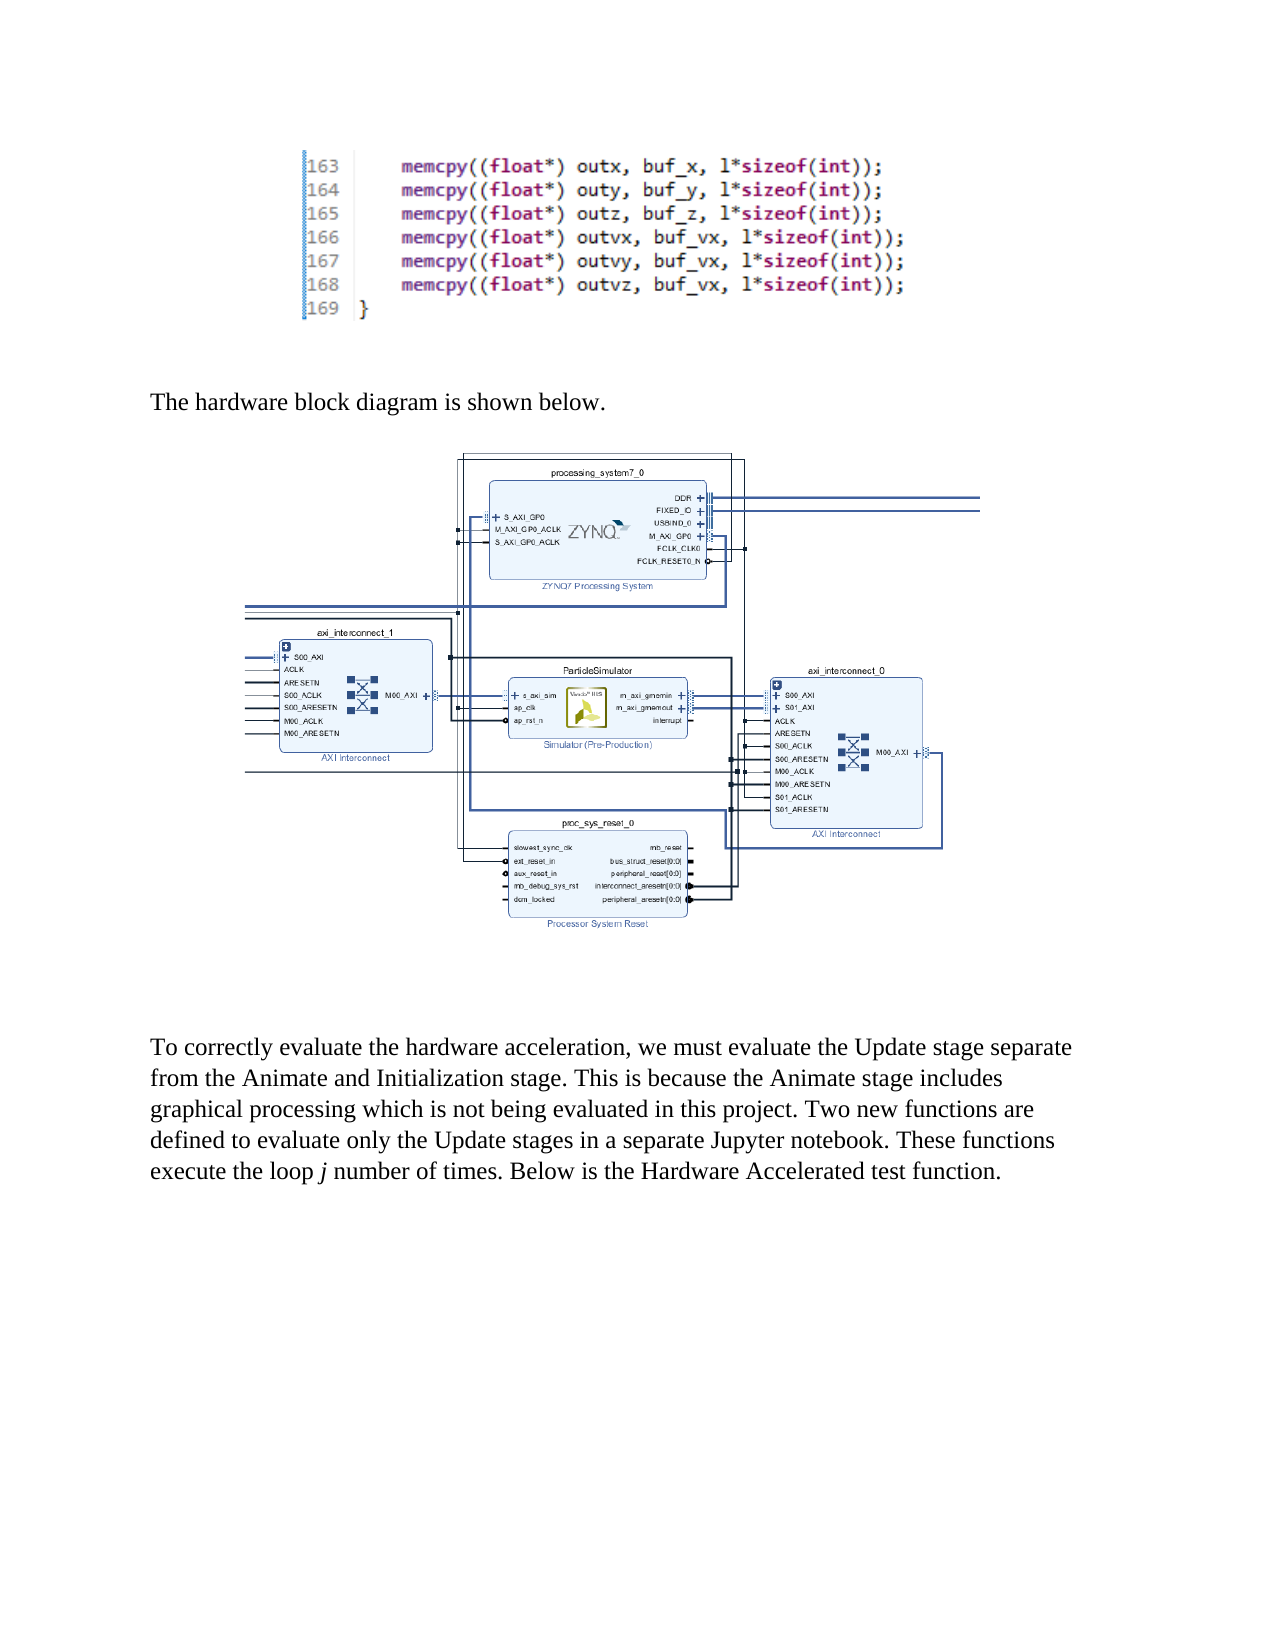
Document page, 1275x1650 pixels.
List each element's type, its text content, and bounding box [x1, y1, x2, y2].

text To correctly evaluate the hardware acceleration, we must evaluate the Update stage separate from the Animate and Initialization stage. This is because the Animate stage includes graphical processing which is not being evaluated in this project. Two new functions are defined to evaluate only the Update stages in a separate Jupyter notebook. These functions execute the loop j number of times. Below is the Hardware Accelerated test function. [150, 1032, 1075, 1185]
picture [302, 150, 923, 321]
picture [244, 434, 980, 966]
text The hardware block diagram is shown below. [150, 387, 1075, 416]
